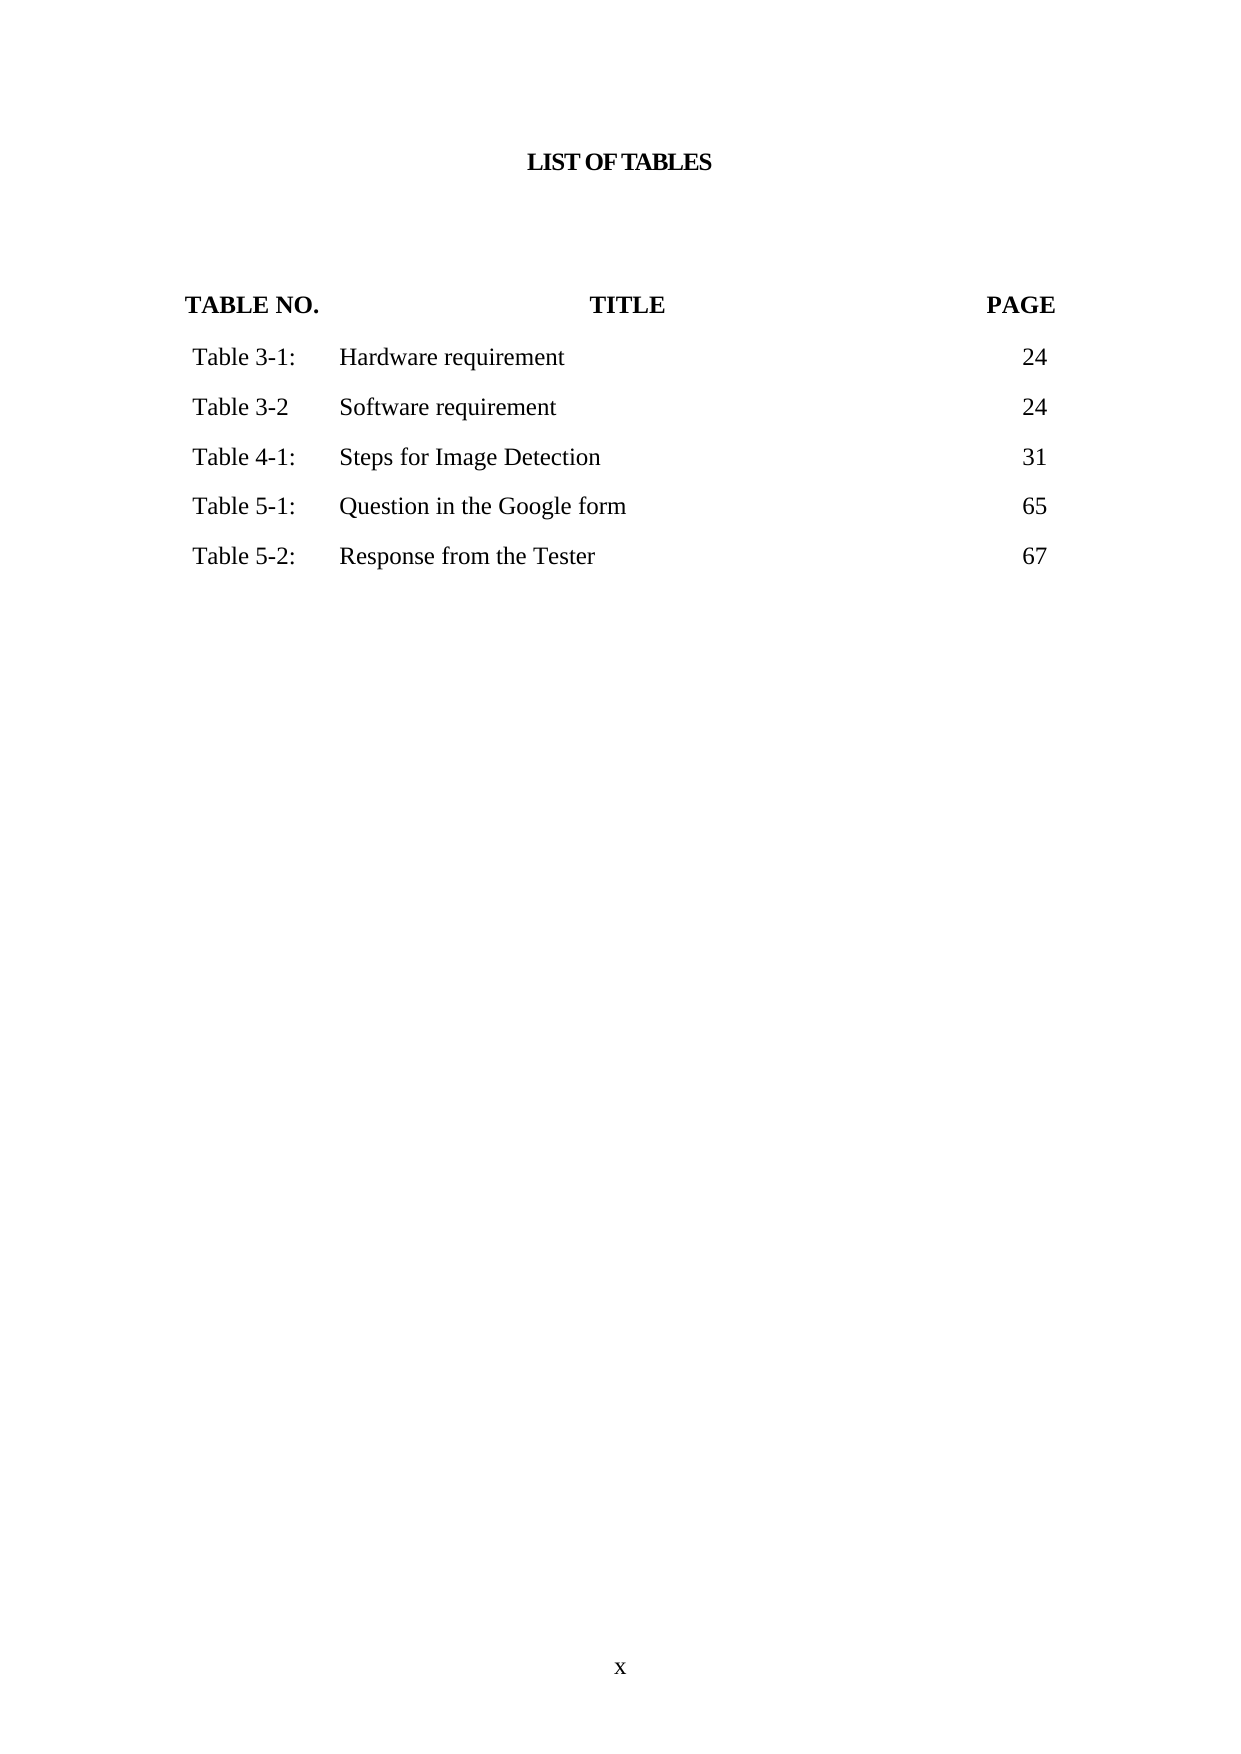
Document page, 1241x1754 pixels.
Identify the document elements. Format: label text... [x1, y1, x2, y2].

title LIST OF TABLES [192, 147, 1048, 176]
table_header TITLE [347, 290, 908, 342]
text Table 5-1: Question in the Google form 65 [192, 491, 929, 520]
text Table 3-1: Hardware requirement 24 [192, 342, 929, 371]
table_header TABLE NO. [185, 290, 347, 342]
text Table 3-2 Software requirement 24 [192, 392, 929, 421]
text Table 5-2: Response from the Tester 67 [192, 541, 929, 569]
text Table 4-1: Steps for Image Detection 31 [192, 442, 929, 470]
table_header PAGE [908, 290, 1056, 342]
